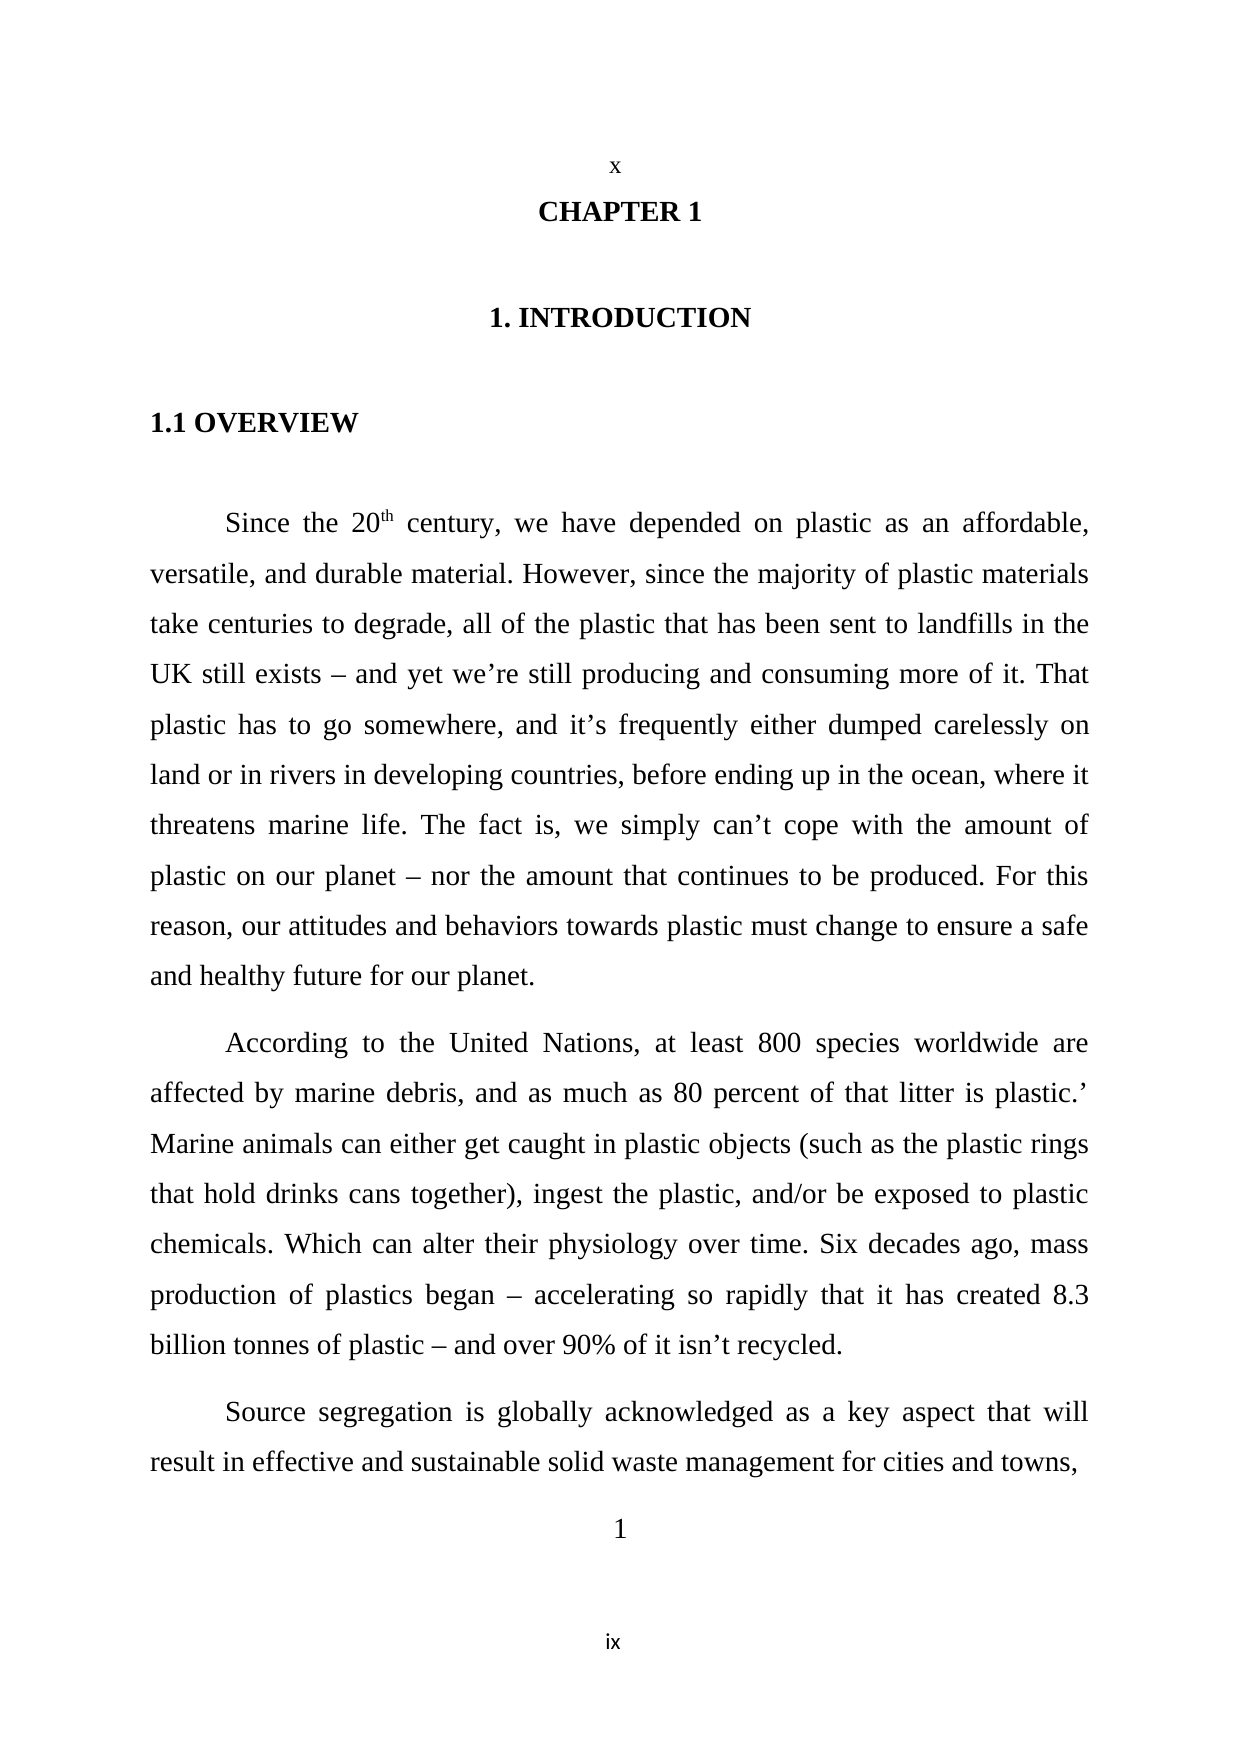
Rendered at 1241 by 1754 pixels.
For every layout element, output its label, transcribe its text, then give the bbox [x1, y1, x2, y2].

text 1. INTRODUCTION [150, 300, 1090, 333]
text Since the 20th century, we have depended on plastic as an affordable, versatile, and durable material. However, since the majority of plastic materials take centuries to degrade, all of the plastic that has been sent to landfills in the UK still exists – and yet we’re still producing and consuming more of it. That plastic has to go somewhere, and it’s frequently either dumped carelessly on land or in rivers in developing countries, before ending up in the ocean, where it threatens marine life. The fact is, we simply can’t cope with the amount of plastic on our planet – nor the amount that continues to be produced. For this reason, our attitudes and behaviors towards plastic must change to ensure a safe and healthy future for our planet. [150, 506, 1090, 992]
text x [150, 150, 1080, 179]
text According to the United Nations, at least 800 species worldwide are affected by marine debris, and as much as 80 percent of that litter is plastic.’ Marine animals can either get caught in plastic objects (such as the plastic rings that hold drinks cans together), ingest the plastic, and/or be exposed to plastic chemicals. Which can alter their physiology over time. Six decades ago, mass production of plastics began – accelerating so rapidly that it has created 8.3 billion tonnes of plastic – and over 90% of it isn’t recycled. [150, 1025, 1090, 1361]
text CHAPTER 1 [150, 194, 1090, 228]
text 1 [150, 1511, 1090, 1545]
text 1.1 OVERVIEW [150, 405, 1090, 439]
text Source segregation is globally acknowledged as a key aspect that will result in effective and sustainable solid waste management for cities and towns, [150, 1394, 1090, 1478]
